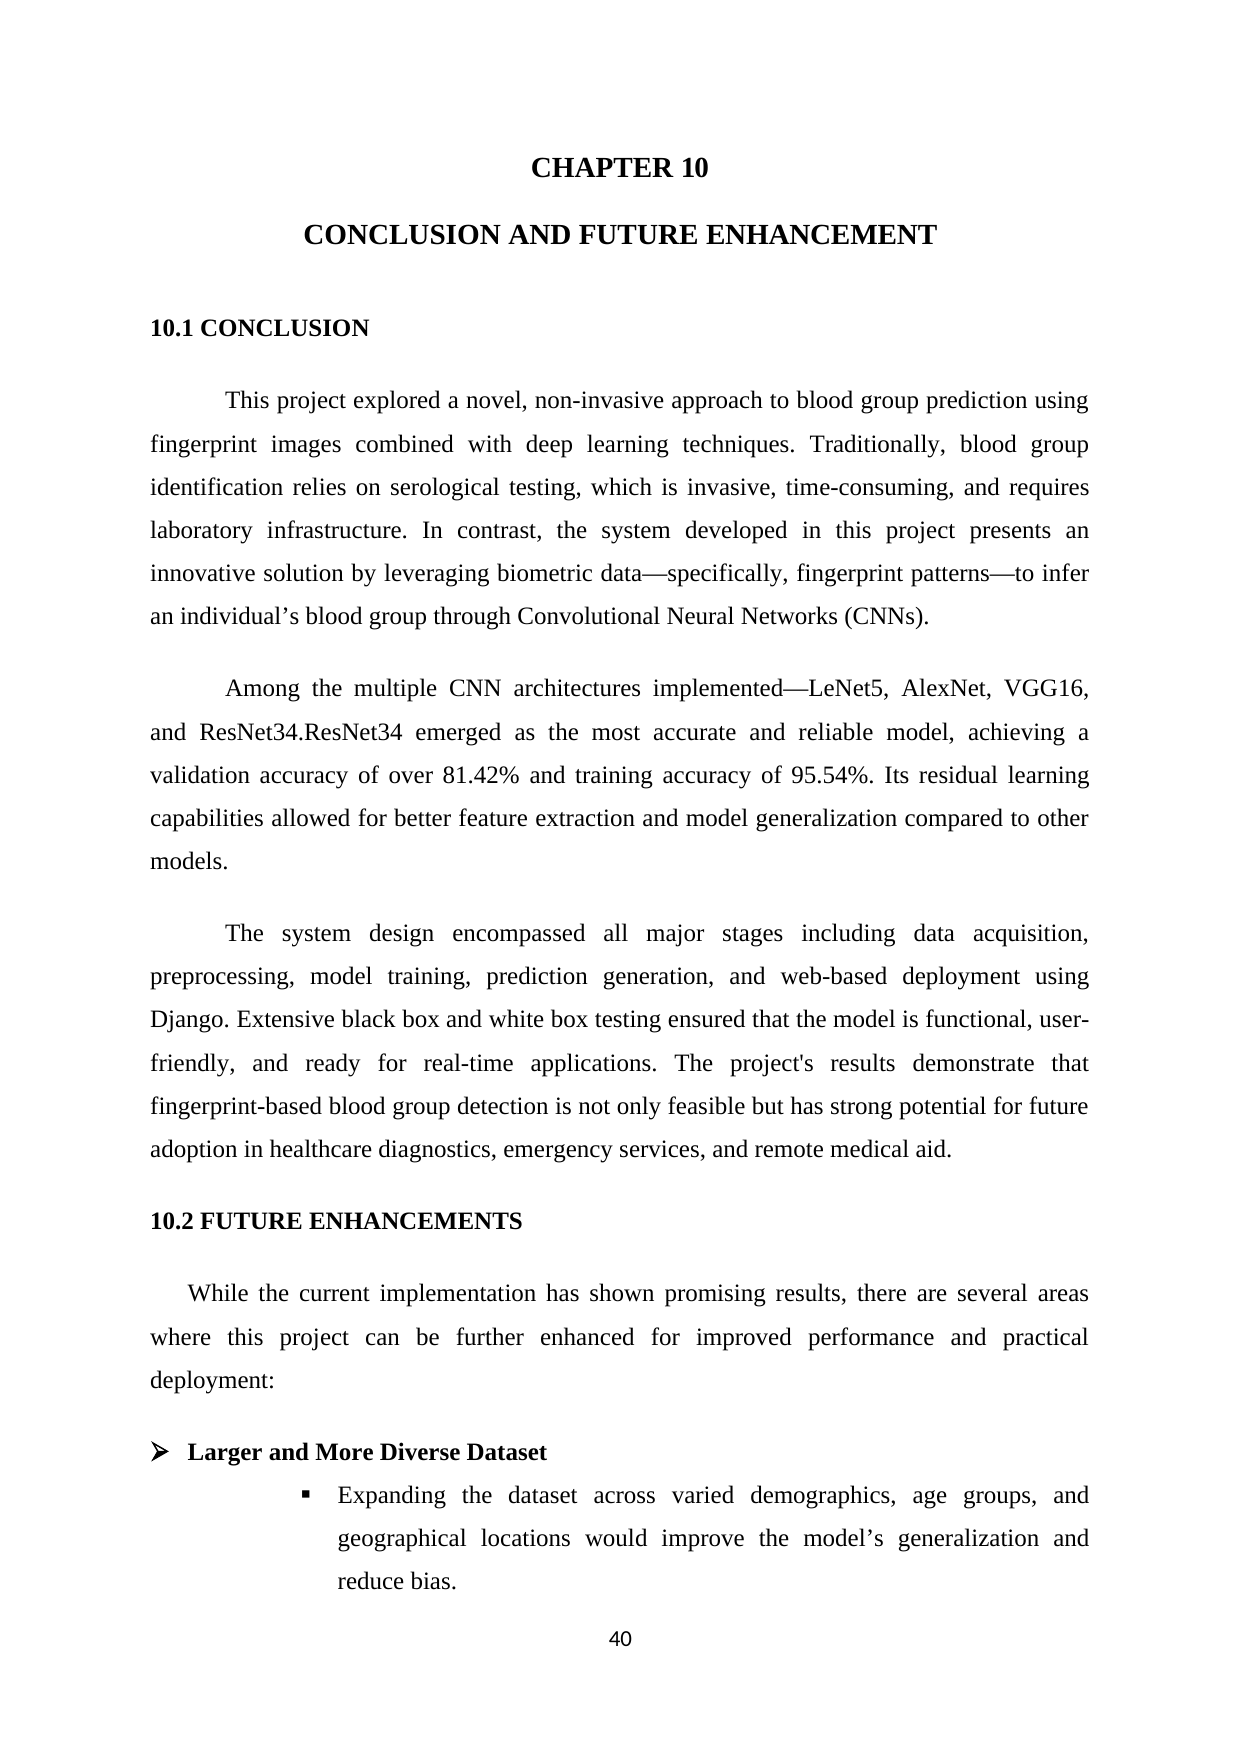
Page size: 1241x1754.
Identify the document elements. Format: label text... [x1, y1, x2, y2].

text While the current implementation has shown promising results, there are several areas where this project can be further enhanced for improved performance and practical deployment: [150, 1278, 1090, 1393]
text The system design encompassed all major stages including data acquisition, preprocessing, model training, prediction generation, and web-based deployment using Django. Extensive black box and white box testing ensured that the model is functional, user-friendly, and ready for real-time applications. The project's results demonstrate that fingerprint-based blood group detection is not only feasible but has strong potential for future adoption in healthcare diagnostics, emergency services, and remote medical aid. [150, 918, 1090, 1163]
list Expanding the dataset across varied demographics, age groups, and geographical locations would improve the model’s generalization and reduce bias. [300, 1480, 1090, 1595]
text This project explored a novel, non-invasive approach to blood group prediction using fingerprint images combined with deep learning techniques. Traditionally, blood group identification relies on serological testing, which is invasive, time-consuming, and requires laboratory infrastructure. In contrast, the system developed in this project presents an innovative solution by leveraging biometric data—specifically, fingerprint patterns—to infer an individual’s blood group through Convolutional Neural Networks (CNNs). [150, 386, 1090, 630]
text 10.1 CONCLUSION [150, 313, 1090, 342]
list Larger and More Diverse Dataset [150, 1437, 1090, 1466]
text CONCLUSION AND FUTURE ENHANCEMENT [150, 217, 1090, 251]
text 10.2 FUTURE ENHANCEMENTS [150, 1206, 1090, 1235]
text Among the multiple CNN architectures implemented—LeNet5, AlexNet, VGG16, and ResNet34.ResNet34 emerged as the most accurate and reliable model, achieving a validation accuracy of over 81.42% and training accuracy of 95.54%. Its residual learning capabilities allowed for better feature extraction and model generalization compared to other models. [150, 673, 1090, 875]
text CHAPTER 10 [150, 150, 1090, 183]
